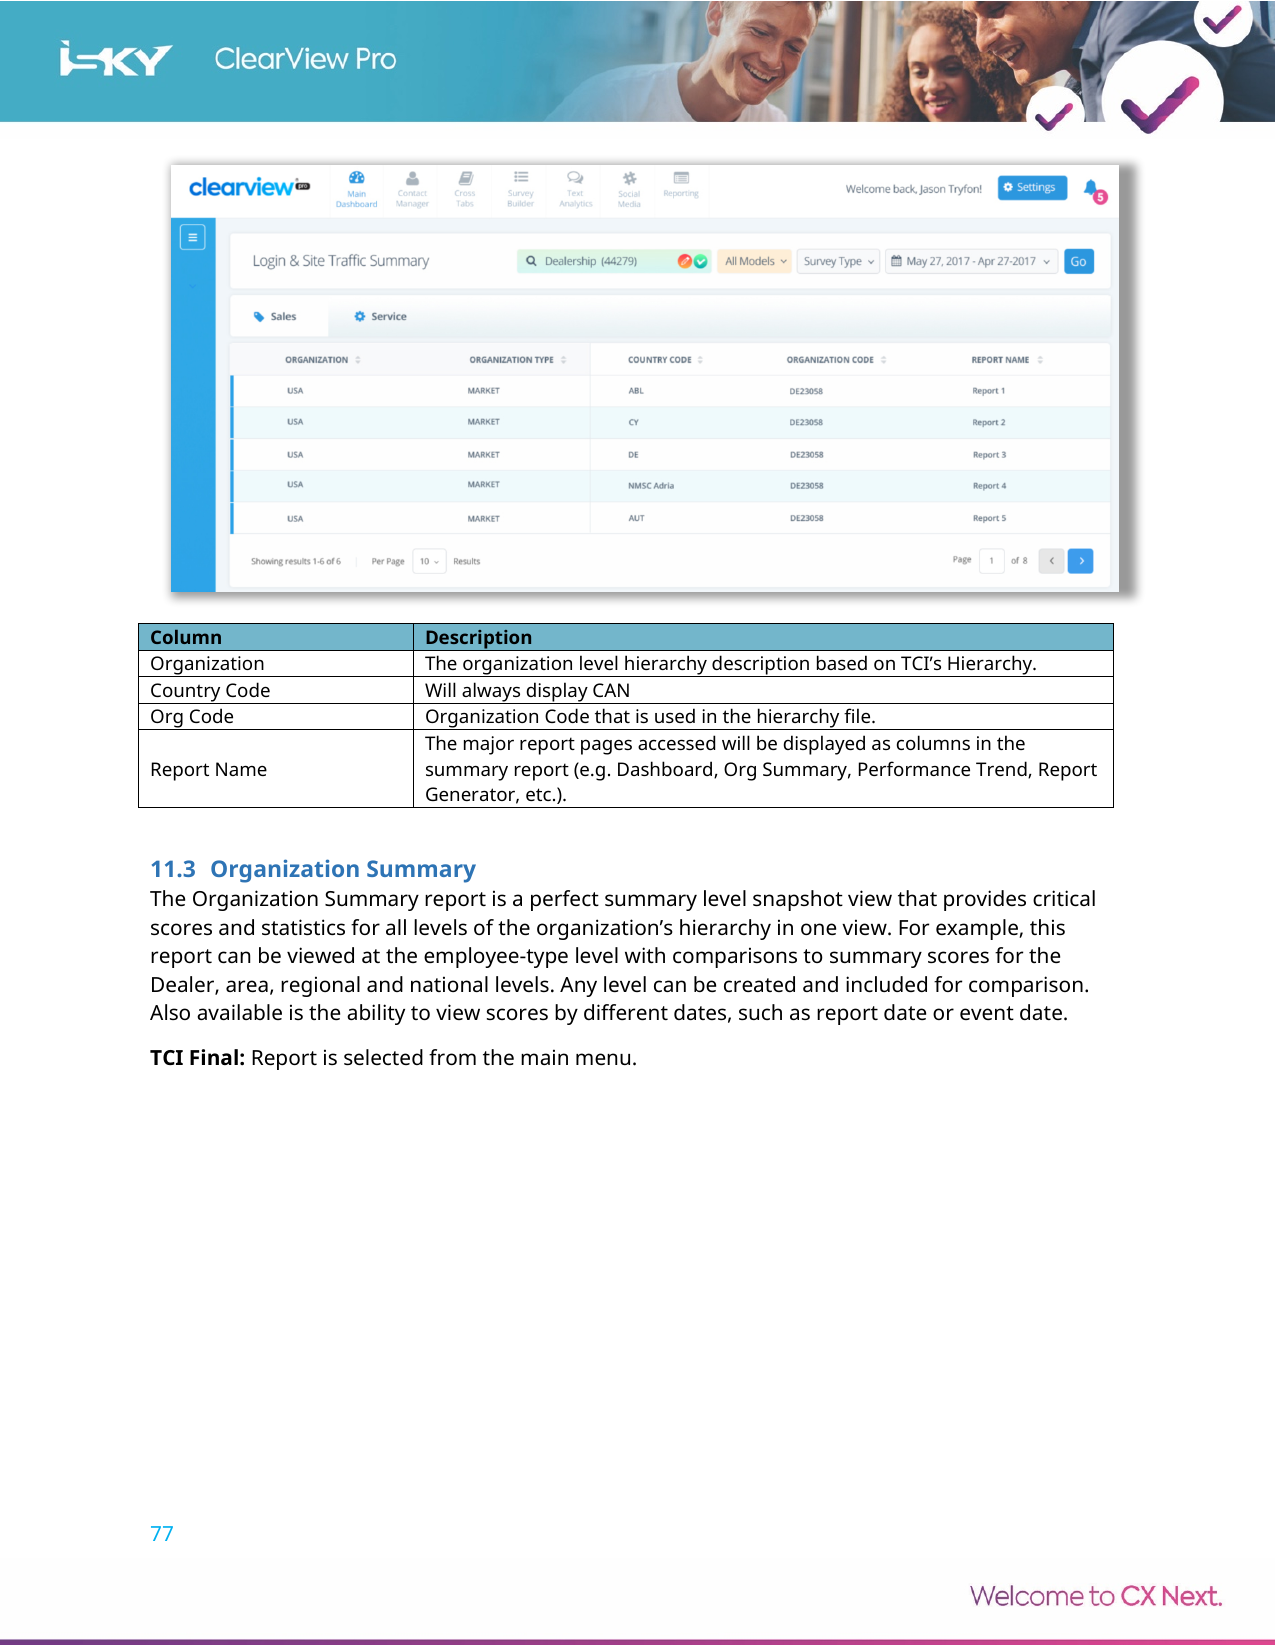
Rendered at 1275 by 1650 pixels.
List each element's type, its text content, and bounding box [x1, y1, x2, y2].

picture [0, 1, 1275, 139]
picture [171, 165, 1119, 592]
table_cell Organization Code that is used in the hierarchy file. [414, 704, 1113, 729]
table_cell Report Name [139, 730, 413, 807]
table_header Column [139, 624, 413, 650]
table_header Description [414, 624, 1113, 650]
table_cell Org Code [139, 704, 413, 729]
table_cell Organization [139, 651, 413, 676]
table_cell Will always display CAN [414, 677, 1113, 703]
table_cell Country Code [139, 677, 413, 703]
table_cell The major report pages accessed will be displayed as columns in the summary report (e.g. Dashboard, Org Summary, Performance Trend, Report Generator, etc.). [414, 730, 1113, 807]
picture [0, 1558, 1275, 1645]
text The Organization Summary report is a perfect summary level snapshot view that provides critical scores and statistics for all levels of the organization’s hierarchy in one view. For example, this report can be viewed at the employee-type level with comparisons to summary scores for the Dealer, area, regional and national levels. Any level can be created and included for comparison. Also available is the ability to view scores by different dates, such as report date or event date. [150, 884, 1125, 1027]
text TCI Final: Report is selected from the main menu. [150, 1043, 1125, 1072]
table_cell The organization level hierarchy description based on TCI’s Hierarchy. [414, 651, 1113, 676]
subtitle Organization Summary [150, 853, 1125, 884]
